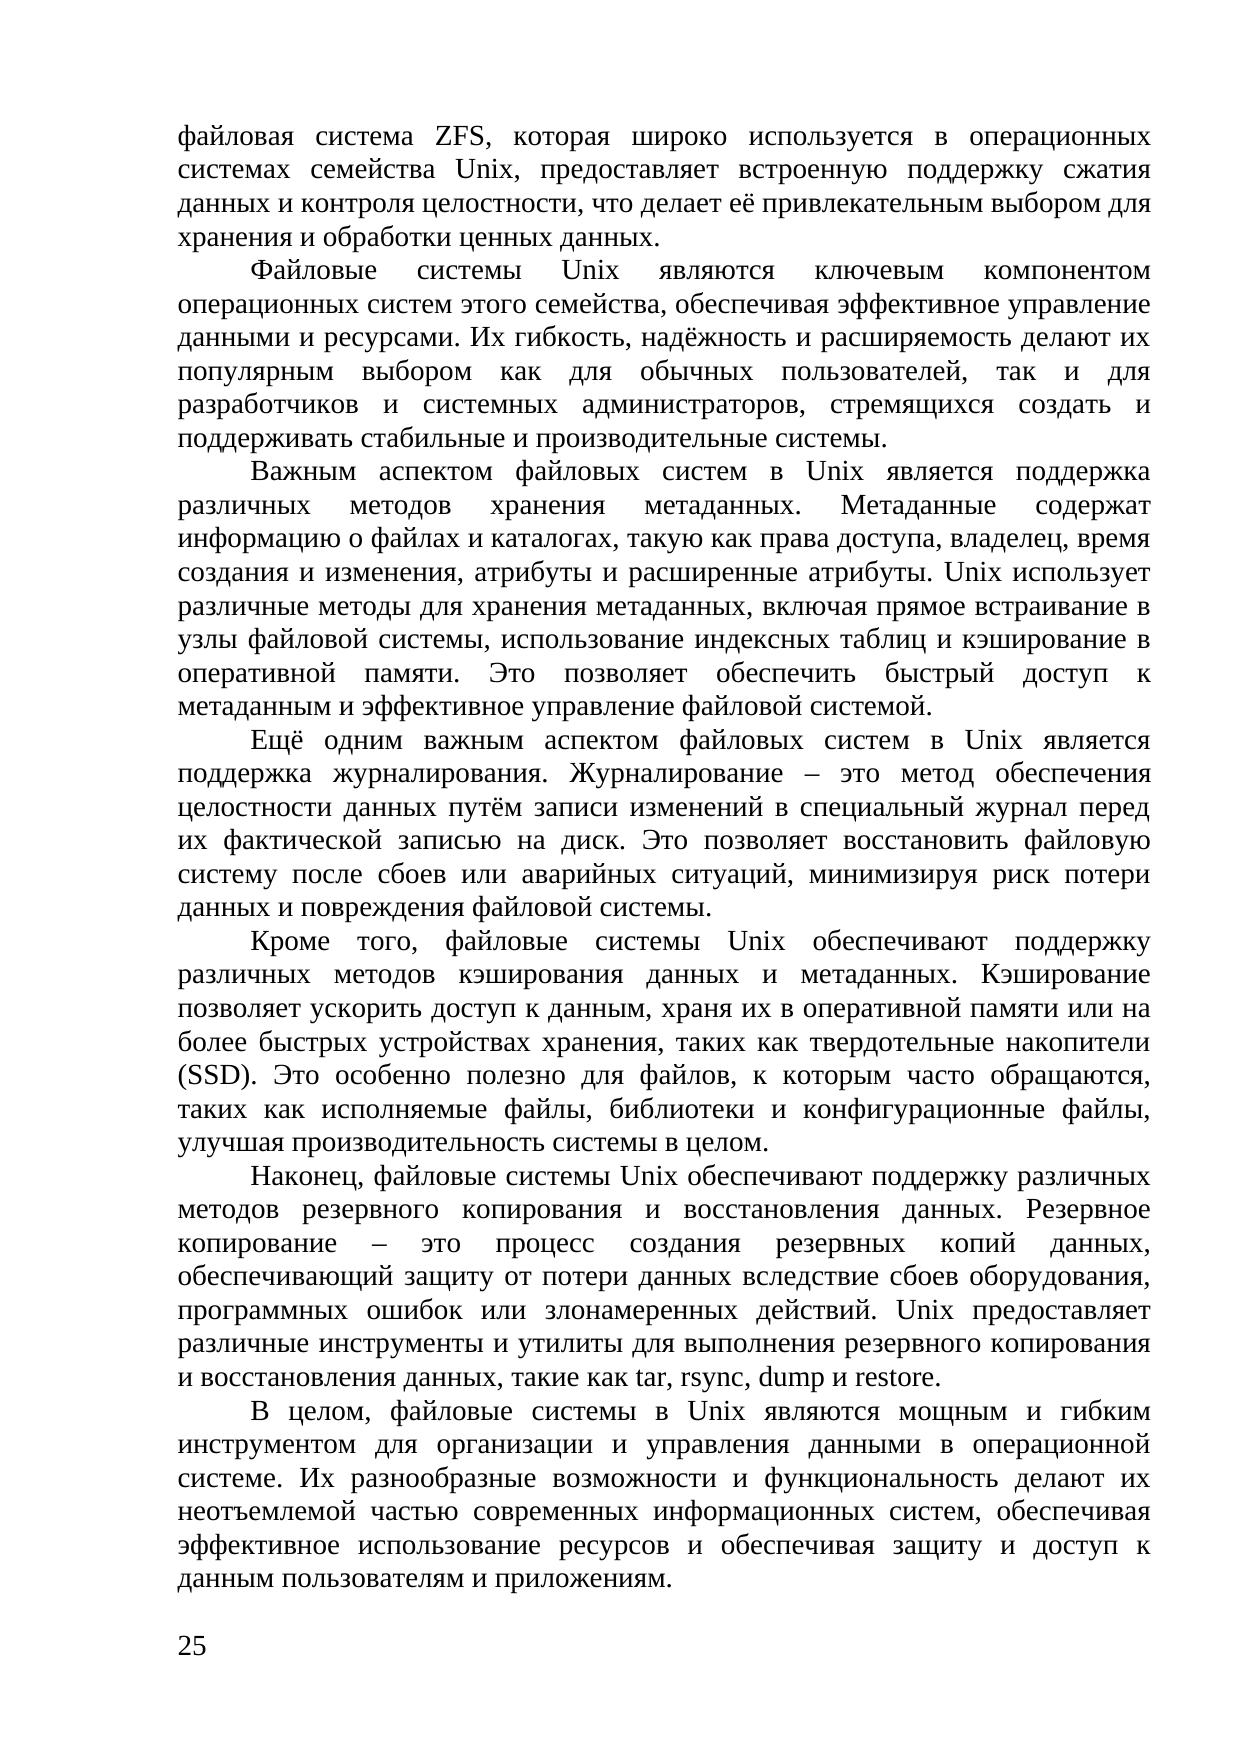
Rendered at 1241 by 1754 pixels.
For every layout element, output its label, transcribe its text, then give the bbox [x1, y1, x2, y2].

text Кроме того, файловые системы Unix обеспечивают поддержку различных методов кэширования данных и метаданных. Кэширование позволяет ускорить доступ к данным, храня их в оперативной памяти или на более быстрых устройствах хранения, таких как твердотельные накопители (SSD). Это особенно полезно для файлов, к которым часто обращаются, таких как исполняемые файлы, библиотеки и конфигурационные файлы, улучшая производительность системы в целом. [177, 923, 1152, 1158]
text Важным аспектом файловых систем в Unix является поддержка различных методов хранения метаданных. Метаданные содержат информацию о файлах и каталогах, такую как права доступа, владелец, время создания и изменения, атрибуты и расширенные атрибуты. Unix использует различные методы для хранения метаданных, включая прямое встраивание в узлы файловой системы, использование индексных таблиц и кэширование в оперативной памяти. Это позволяет обеспечить быстрый доступ к метаданным и эффективное управление файловой системой. [177, 453, 1152, 722]
text В целом, файловые системы в Unix являются мощным и гибким инструментом для организации и управления данными в операционной системе. Их разнообразные возможности и функциональность делают их неотъемлемой частью современных информационных систем, обеспечивая эффективное использование ресурсов и обеспечивая защиту и доступ к данным пользователям и приложениям. [177, 1393, 1152, 1594]
text Файловые системы Unix являются ключевым компонентом операционных систем этого семейства, обеспечивая эффективное управление данными и ресурсами. Их гибкость, надёжность и расширяемость делают их популярным выбором как для обычных пользователей, так и для разработчиков и системных администраторов, стремящихся создать и поддерживать стабильные и производительные системы. [177, 252, 1152, 453]
text Наконец, файловые системы Unix обеспечивают поддержку различных методов резервного копирования и восстановления данных. Резервное копирование – это процесс создания резервных копий данных, обеспечивающий защиту от потери данных вследствие сбоев оборудования, программных ошибок или злонамеренных действий. Unix предоставляет различные инструменты и утилиты для выполнения резервного копирования и восстановления данных, такие как tar, rsync, dump и restore. [177, 1158, 1152, 1393]
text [177, 118, 1152, 252]
text Ещё одним важным аспектом файловых систем в Unix является поддержка журналирования. Журналирование – это метод обеспечения целостности данных путём записи изменений в специальный журнал перед их фактической записью на диск. Это позволяет восстановить файловую систему после сбоев или аварийных ситуаций, минимизируя риск потери данных и повреждения файловой системы. [177, 722, 1152, 923]
